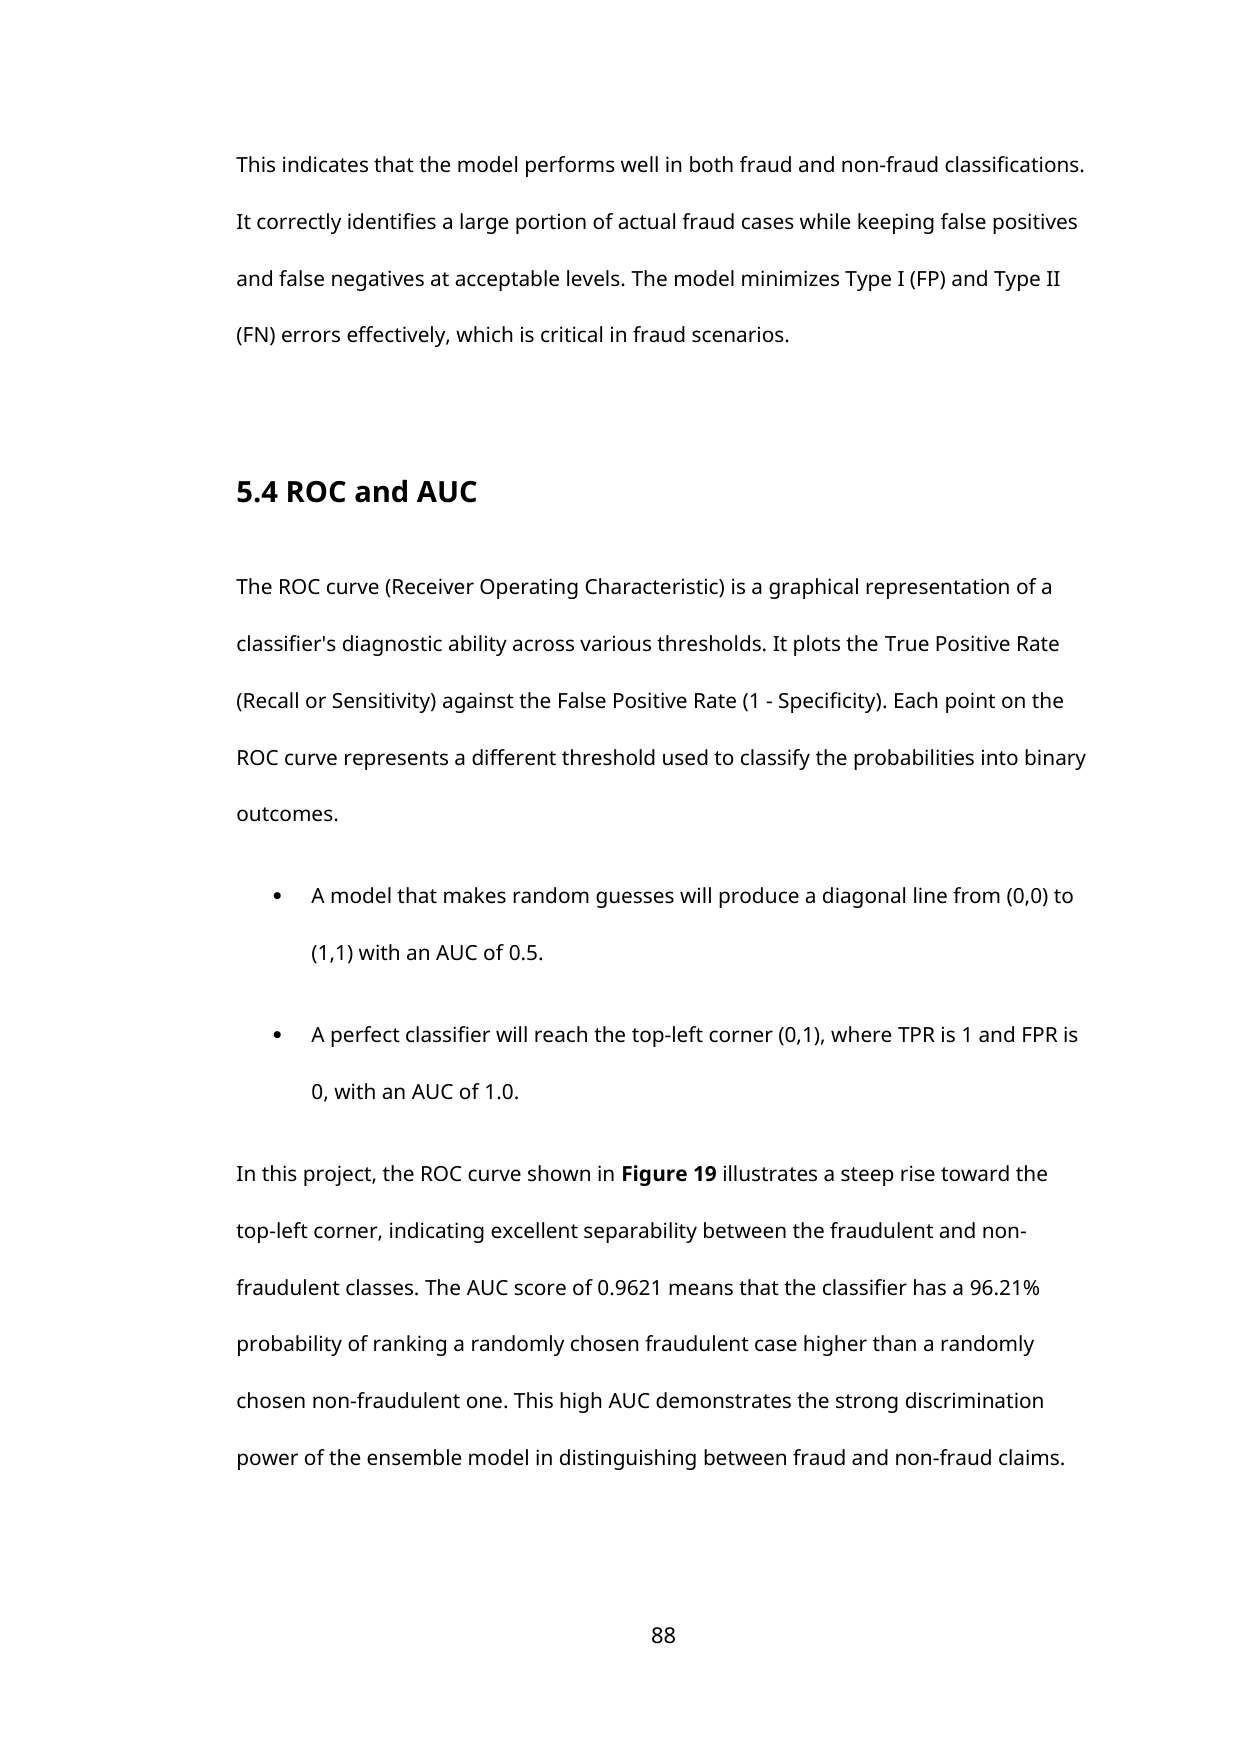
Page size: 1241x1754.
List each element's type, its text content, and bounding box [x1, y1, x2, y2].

text This indicates that the model performs well in both fraud and non-fraud classifications. It correctly identifies a large portion of actual fraud cases while keeping false positives and false negatives at acceptable levels. The model minimizes Type I (FP) and Type II (FN) errors effectively, which is critical in fraud scenarios. [236, 150, 1090, 349]
text The ROC curve (Receiver Operating Characteristic) is a graphical representation of a classifier's diagnostic ability across various thresholds. It plots the True Positive Rate (Recall or Sensitivity) against the False Positive Rate (1 - Specificity). Each point on the ROC curve represents a different threshold used to classify the probabilities into binary outcomes. [236, 572, 1090, 828]
text In this project, the ROC curve shown in Figure 19 illustrates a steep rise toward the top-left corner, indicating excellent separability between the fraudulent and non-fraudulent classes. The AUC score of 0.9621 means that the classifier has a 96.21% probability of ranking a randomly chosen fraudulent case higher than a randomly chosen non-fraudulent one. This high AUC demonstrates the strong discrimination power of the ensemble model in distinguishing between fraud and non-fraud claims. [236, 1159, 1090, 1472]
subtitle 5.4 ROC and AUC [236, 472, 1090, 511]
list A perfect classifier will reach the top-left corner (0,1), where TPR is 1 and FPR is 0, with an AUC of 1.0. [274, 1020, 1090, 1105]
list A model that makes random guesses will produce a diagonal line from (0,0) to (1,1) with an AUC of 0.5. [274, 881, 1090, 967]
